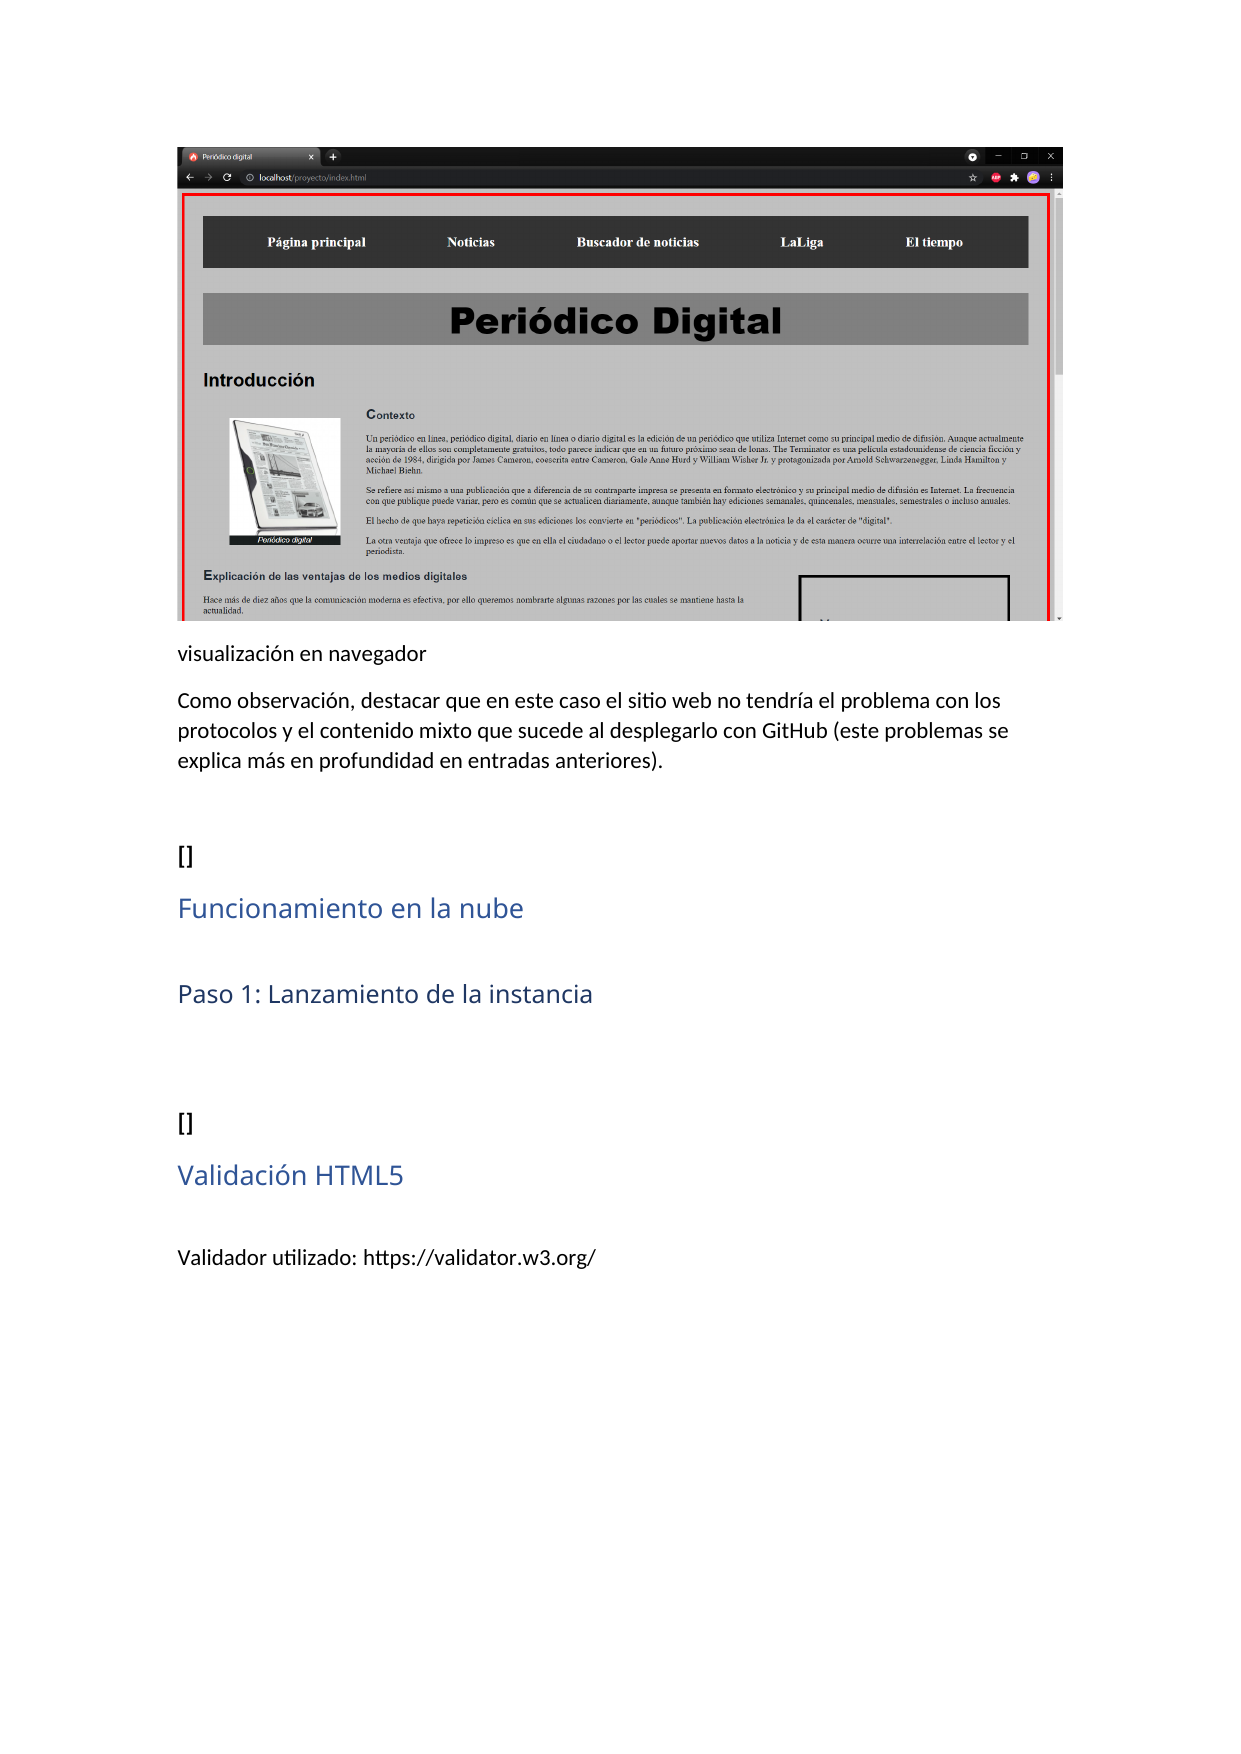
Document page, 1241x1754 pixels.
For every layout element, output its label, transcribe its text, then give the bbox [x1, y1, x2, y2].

subtitle Funcionamiento en la nube [177, 890, 1063, 927]
subtitle Validación HTML5 [177, 1157, 1063, 1194]
text [] [177, 840, 1063, 871]
subtitle Paso 1: Lanzamiento de la instancia [177, 977, 1063, 1011]
picture [177, 147, 1063, 621]
text [] [177, 1107, 1063, 1138]
text Como observación, destacar que en este caso el sitio web no tendría el problema con los protocolos y el contenido mixto que sucede al desplegarlo con GitHub (este problemas se explica más en profundidad en entradas anteriores). [177, 686, 1063, 775]
text Validador utilizado: https://validator.w3.org/ [177, 1243, 1063, 1271]
